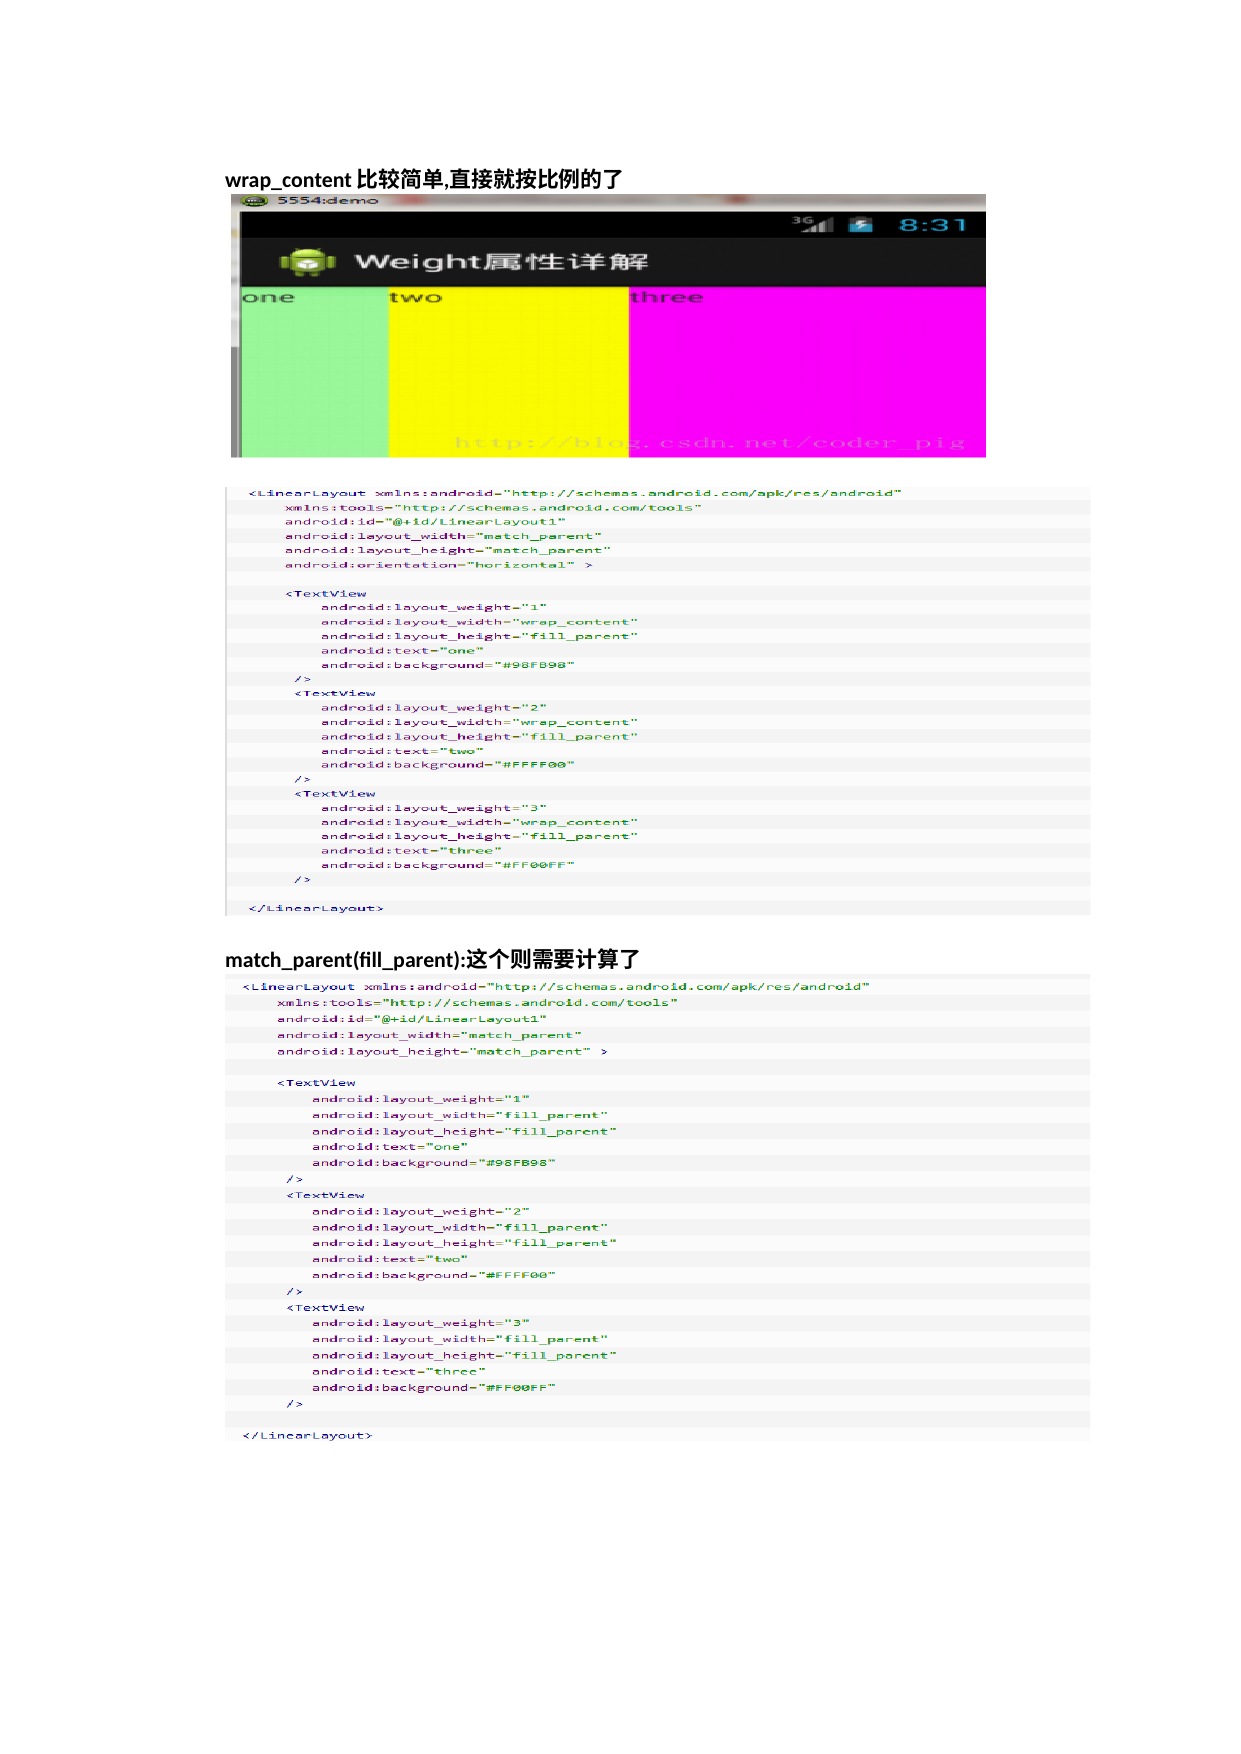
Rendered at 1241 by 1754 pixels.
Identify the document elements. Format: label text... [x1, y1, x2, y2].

picture [225, 194, 999, 458]
list wrap_content比较简单,直接就按比例的了 [225, 162, 1053, 194]
picture [225, 487, 1091, 916]
list match_parent(fill_parent):这个则需要计算了 [225, 942, 1053, 974]
picture [225, 974, 1091, 1441]
